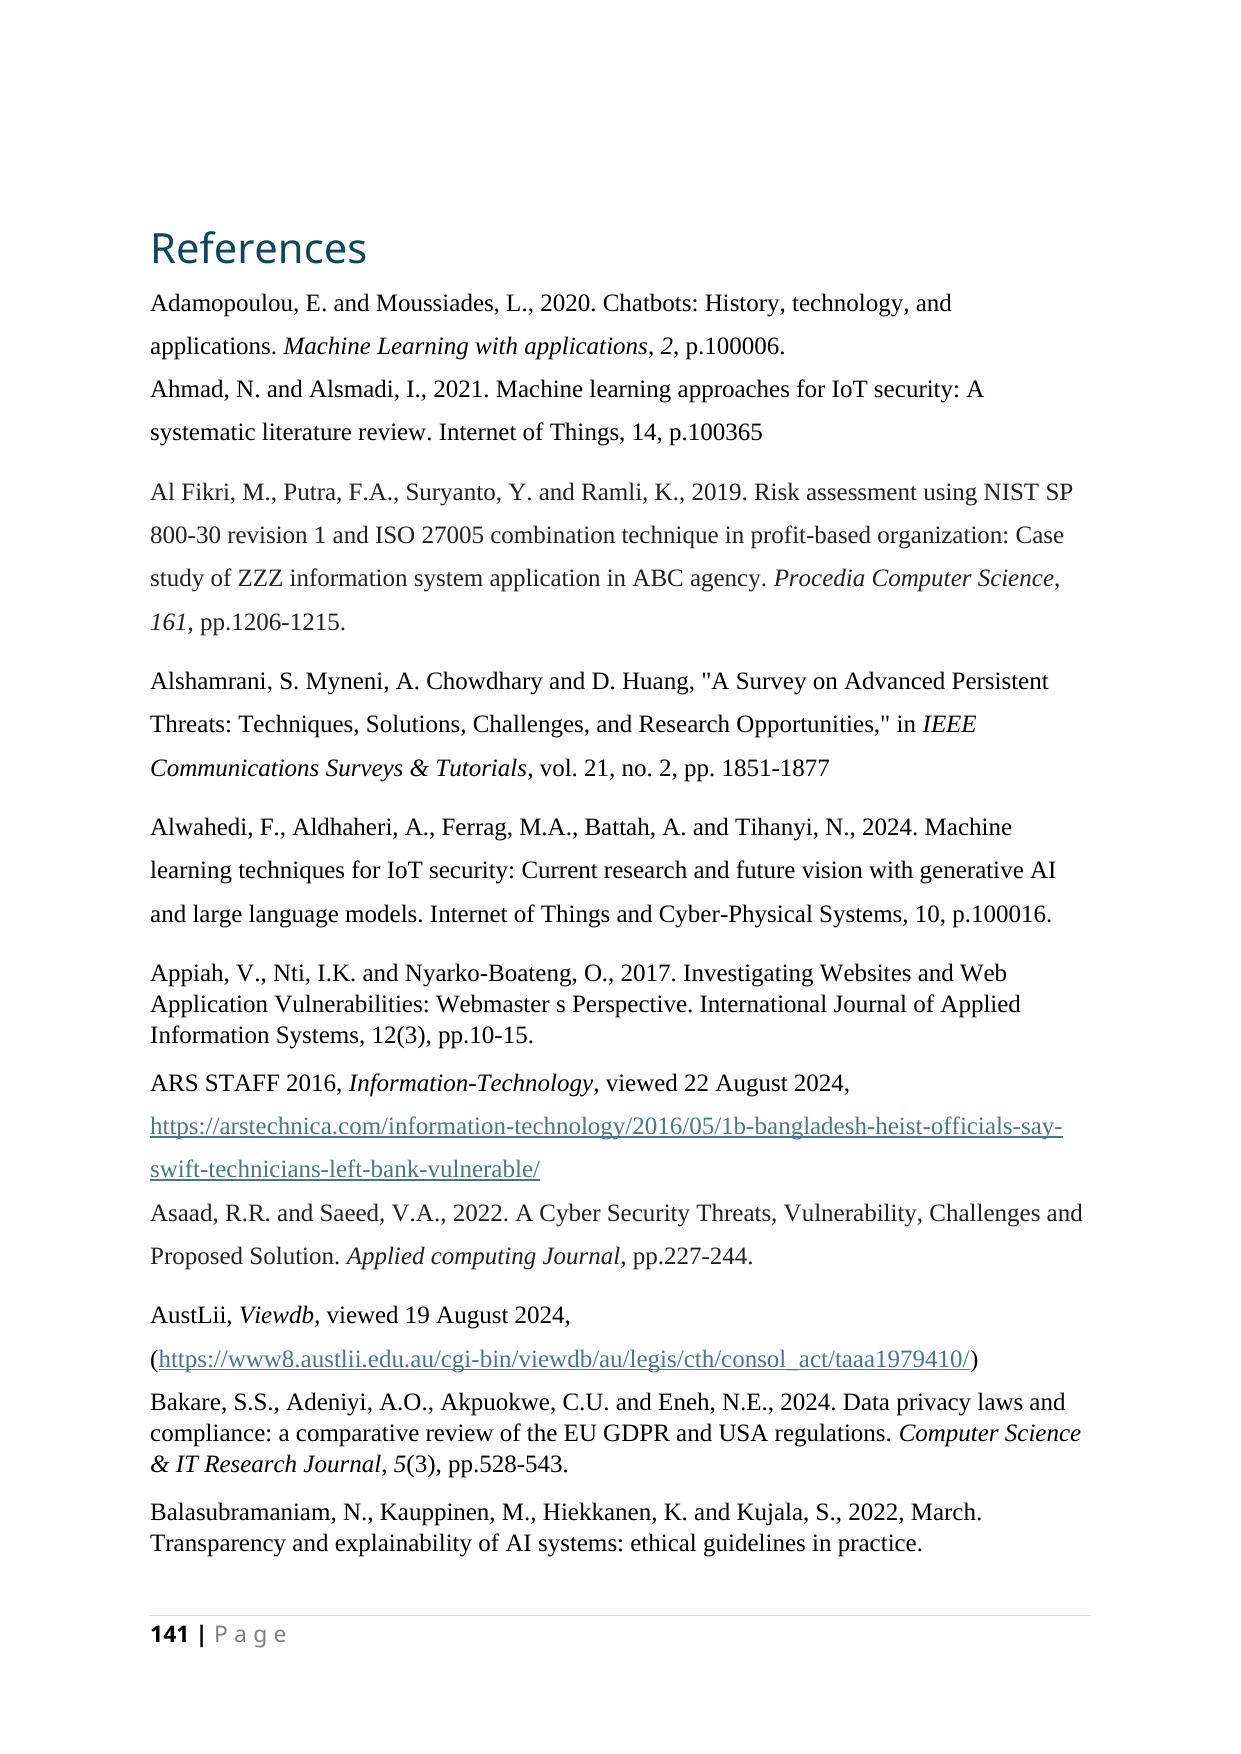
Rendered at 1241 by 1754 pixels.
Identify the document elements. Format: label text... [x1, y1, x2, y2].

text Al Fikri, M., Putra, F.A., Suryanto, Y. and Ramli, K., 2019. Risk assessment using NIST SP 800-30 revision 1 and ISO 27005 combination technique in profit-based organization: Case study of ZZZ information system application in ABC agency. Procedia Computer Science, 161, pp.1206-1215. [150, 477, 1090, 635]
text Adamopoulou, E. and Moussiades, L., 2020. Chatbots: History, technology, and applications. Machine Learning with applications, 2, p.100006. [150, 288, 1090, 360]
subtitle References [150, 218, 1090, 275]
text Alshamrani, S. Myneni, A. Chowdhary and D. Huang, "A Survey on Advanced Persistent Threats: Techniques, Solutions, Challenges, and Research Opportunities," in IEEE Communications Surveys & Tutorials, vol. 21, no. 2, pp. 1851-1877 [150, 666, 1090, 781]
text Bakare, S.S., Adeniyi, A.O., Akpuokwe, C.U. and Eneh, N.E., 2024. Data privacy laws and compliance: a comparative review of the EU GDPR and USA regulations. Computer Science & IT Research Journal, 5(3), pp.528-543. [150, 1387, 1090, 1478]
text ARS STAFF 2016, Information-Technology, viewed 22 August 2024, https://arstechnica.com/information-technology/2016/05/1b-bangladesh-heist-officials-say-swift-technicians-left-bank-vulnerable/ [150, 1068, 1090, 1183]
text Appiah, V., Nti, I.K. and Nyarko-Boateng, O., 2017. Investigating Websites and Web Application Vulnerabilities: Webmaster s Perspective. International Journal of Applied Information Systems, 12(3), pp.10-15. [150, 958, 1090, 1049]
text Asaad, R.R. and Saeed, V.A., 2022. A Cyber Security Threats, Vulnerability, Challenges and Proposed Solution. Applied computing Journal, pp.227-244. [150, 1198, 1090, 1269]
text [150, 1497, 1090, 1556]
text Ahmad, N. and Alsmadi, I., 2021. Machine learning approaches for IoT security: A systematic literature review. Internet of Things, 14, p.100365 [150, 374, 1090, 446]
text AustLii, Viewdb, viewed 19 August 2024, (https://www8.austlii.edu.au/cgi-bin/viewdb/au/legis/cth/consol_act/taaa1979410/) [150, 1301, 1090, 1372]
text Alwahedi, F., Aldhaheri, A., Ferrag, M.A., Battah, A. and Tihanyi, N., 2024. Machine learning techniques for IoT security: Current research and future vision with generative AI and large language models. Internet of Things and Cyber-Physical Systems, 10, p.100016. [150, 812, 1090, 927]
